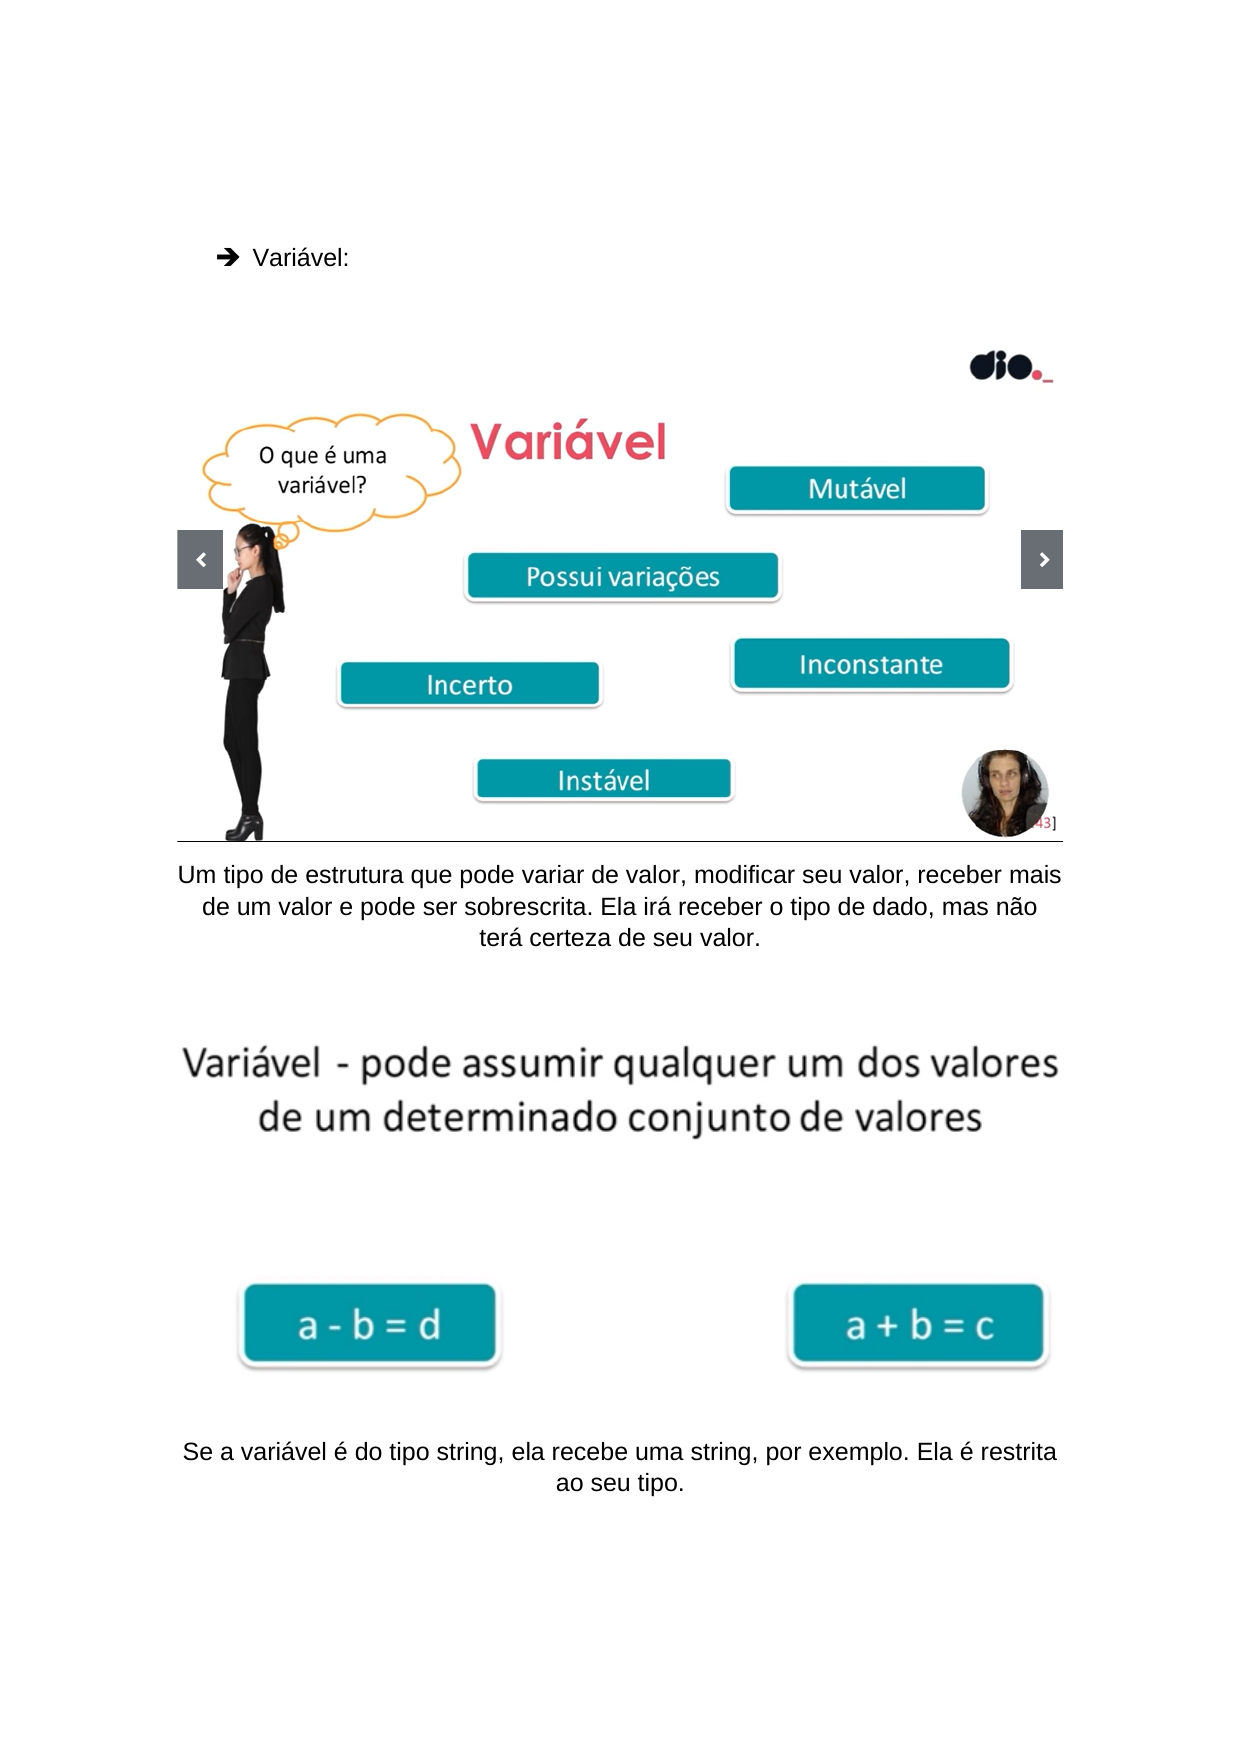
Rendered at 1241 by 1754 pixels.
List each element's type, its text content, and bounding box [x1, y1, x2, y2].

picture [177, 1017, 1063, 1419]
text Um tipo de estrutura que pode variar de valor, modificar seu valor, receber mais de um valor e pode ser sobrescrita. Ela irá receber o tipo de dado, mas não terá certeza de seu valor. [177, 860, 1063, 951]
list Variável: [215, 243, 1063, 272]
text Se a variável é do tipo string, ela recebe uma string, por exemplo. Ela é restrita ao seu tipo. [177, 1437, 1063, 1497]
picture [177, 338, 1063, 842]
